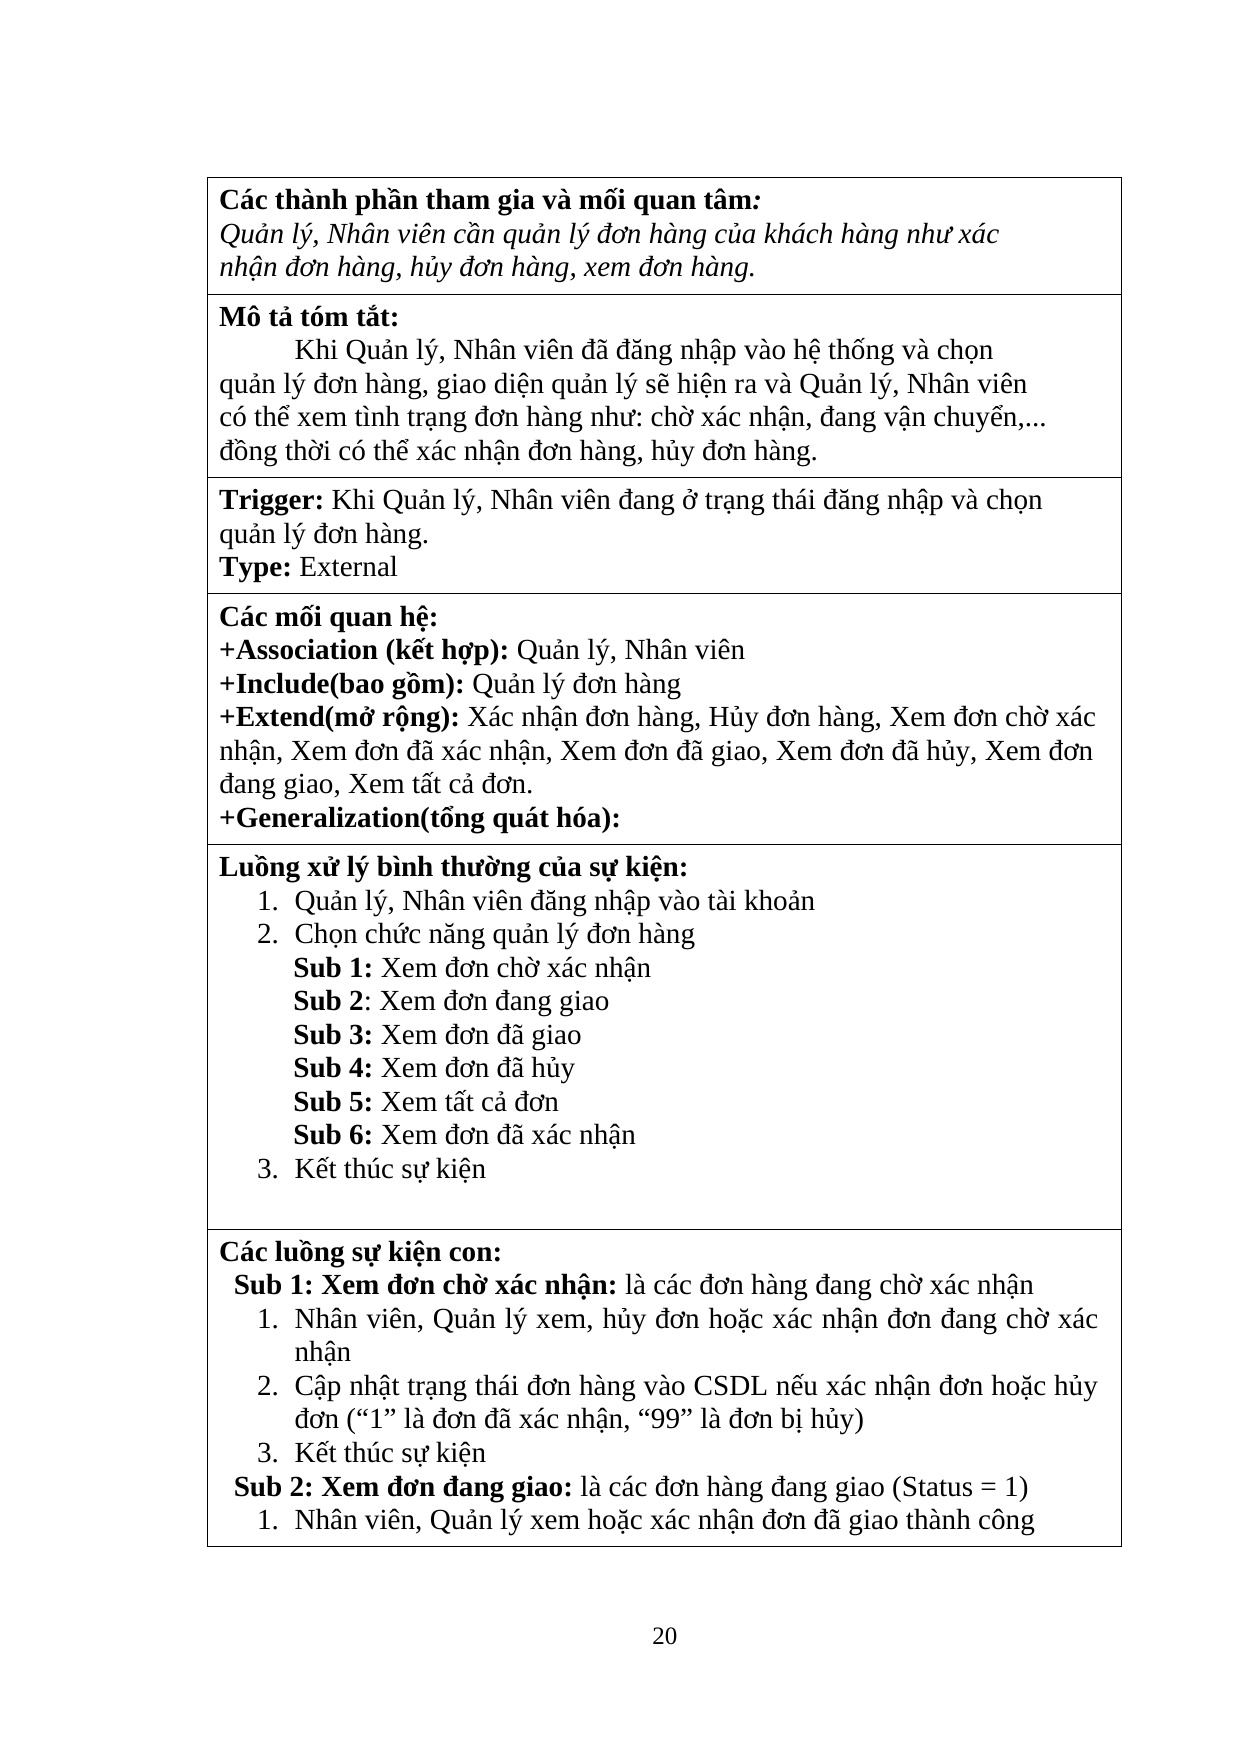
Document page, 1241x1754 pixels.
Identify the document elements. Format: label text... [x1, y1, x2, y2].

table_cell Các thành phần tham gia và mối quan tâm: Quản lý, Nhân viên cần quản lý đơn hàng của khách hàng như xác nhận đơn hàng, hủy đơn hàng, xem đơn hàng. [208, 178, 1121, 293]
table_cell Mô tả tóm tắt: Khi Quản lý, Nhân viên đã đăng nhập vào hệ thống và chọn quản lý đơn hàng, giao diện quản lý sẽ hiện ra và Quản lý, Nhân viên có thể xem tình trạng đơn hàng như: chờ xác nhận, đang vận chuyển,... đồng thời có thể xác nhận đơn hàng, hủy đơn hàng. [208, 295, 1121, 477]
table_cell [208, 1230, 1121, 1546]
table_cell Trigger: Khi Quản lý, Nhân viên đang ở trạng thái đăng nhập và chọn quản lý đơn hàng. Type: External [208, 478, 1121, 593]
table_cell Các mối quan hệ: +Association (kết hợp): Quản lý, Nhân viên +Include(bao gồm): Quản lý đơn hàng +Extend(mở rộng): Xác nhận đơn hàng, Hủy đơn hàng, Xem đơn chờ xác nhận, Xem đơn đã xác nhận, Xem đơn đã giao, Xem đơn đã hủy, Xem đơn đang giao, Xem tất cả đơn. +Generalization(tổng quát hóa): [208, 594, 1121, 844]
table_cell Luồng xử lý bình thường của sự kiện: Quản lý, Nhân viên đăng nhập vào tài khoản Chọn chức năng quản lý đơn hàng Sub 1: Xem đơn chờ xác nhận Sub 2: Xem đơn đang giao Sub 3: Xem đơn đã giao Sub 4: Xem đơn đã hủy Sub 5: Xem tất cả đơn Sub 6: Xem đơn đã xác nhận Kết thúc sự kiện [208, 845, 1121, 1228]
